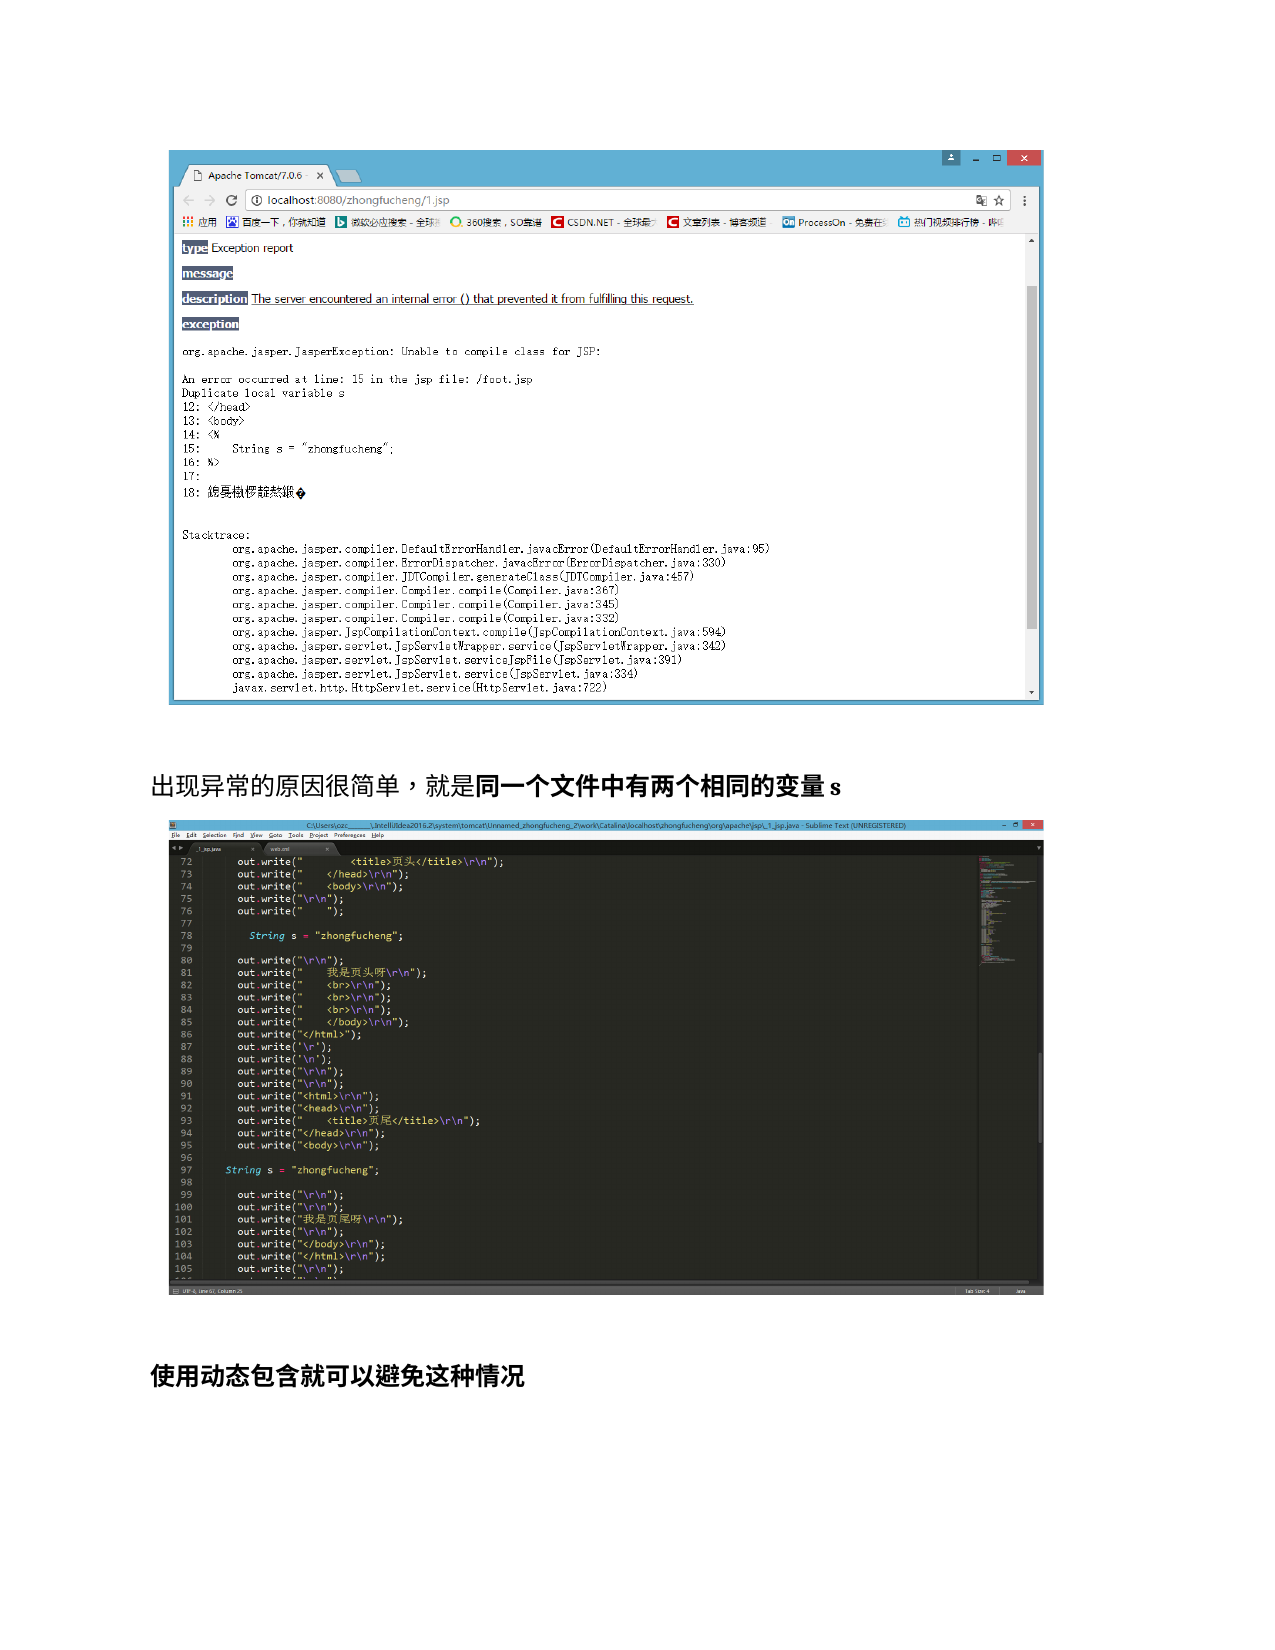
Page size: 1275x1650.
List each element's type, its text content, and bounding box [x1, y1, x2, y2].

text 出现异常的原因很简单，就是同一个文件中有两个相同的变量s [150, 773, 1125, 802]
text 使用动态包含就可以避免这种情况 [150, 1363, 1125, 1392]
picture [168, 820, 1044, 1295]
picture [168, 150, 1044, 705]
